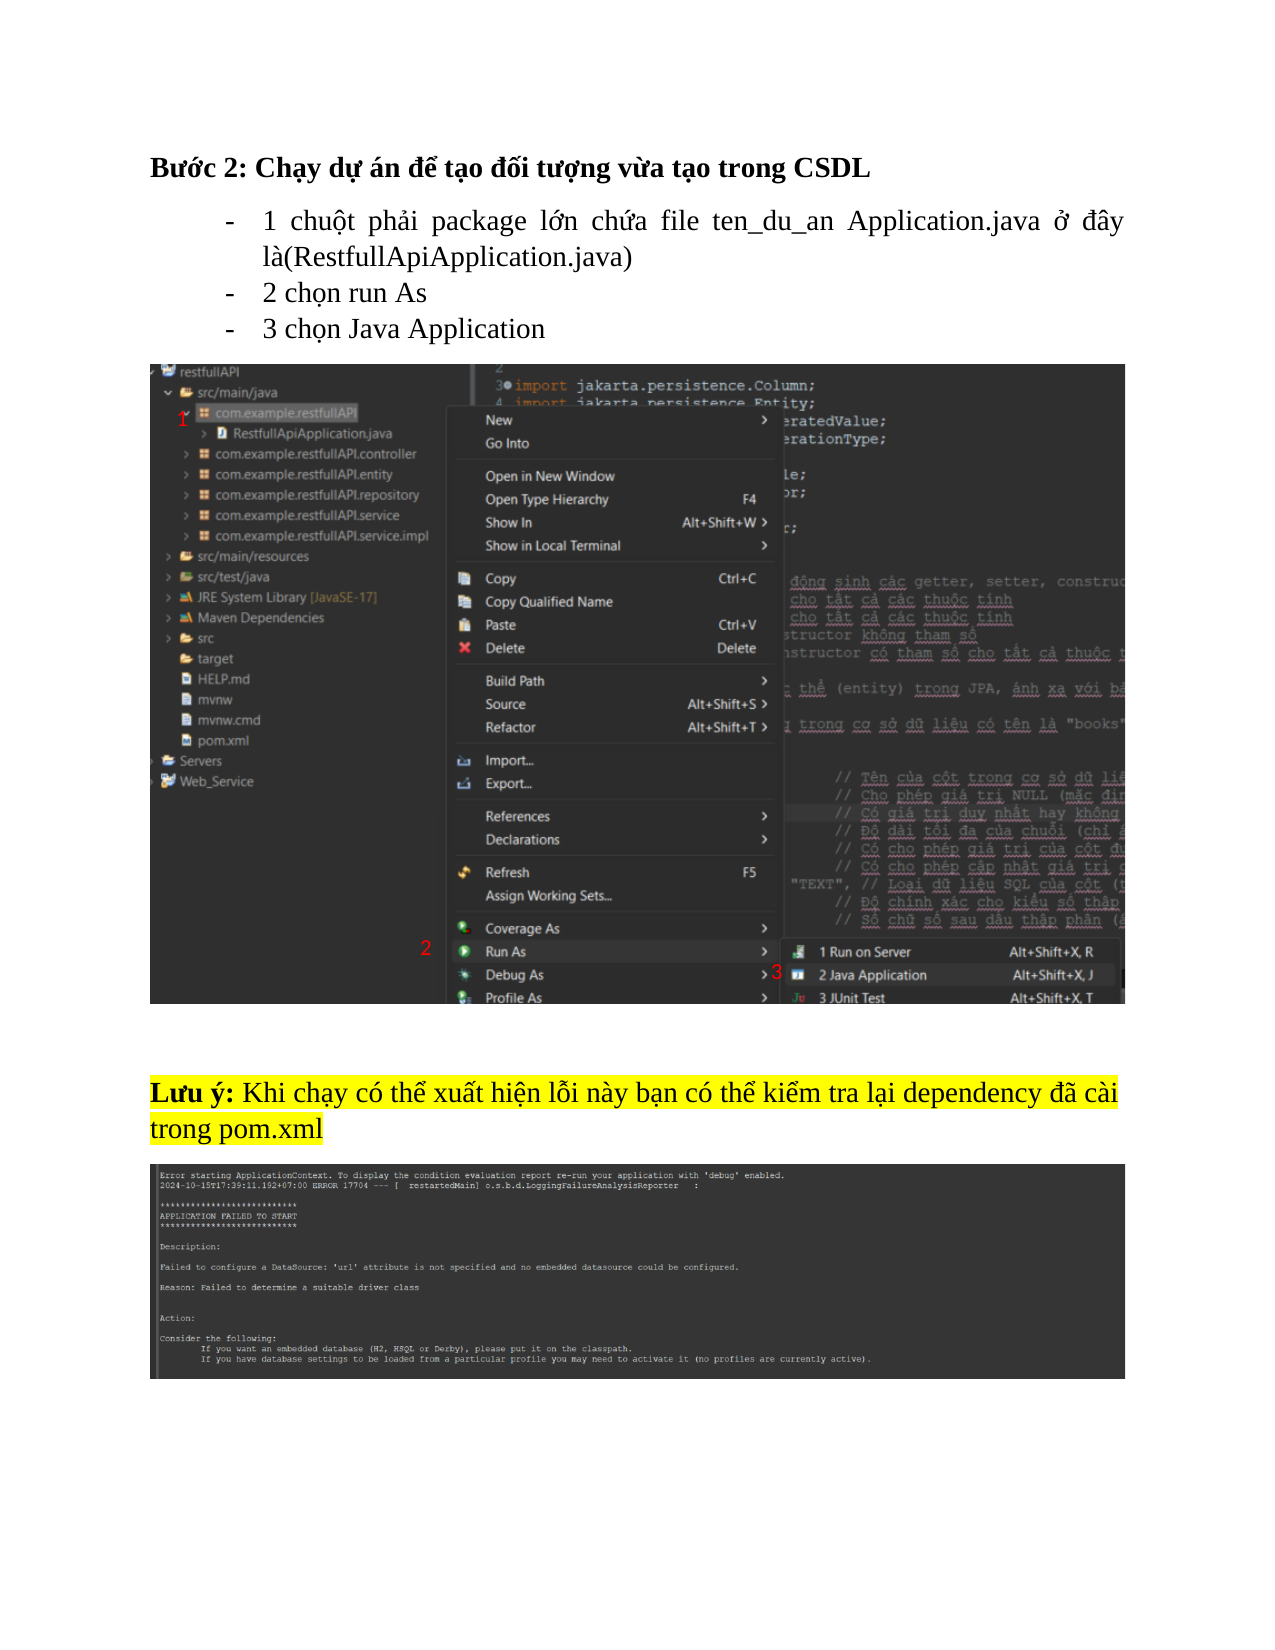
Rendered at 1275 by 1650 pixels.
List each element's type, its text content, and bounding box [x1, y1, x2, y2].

list 1 chuột phải package lớn chứa file ten_du_an Application.java ở đây là(RestfullApiApplication.java) [225, 203, 1125, 272]
picture [150, 1164, 1125, 1379]
text Bước 2: Chạy dự án để tạo đối tượng vừa tạo trong CSDL [150, 150, 1125, 183]
list 3 chọn Java Application [225, 311, 1125, 345]
list 2 chọn run As [225, 275, 1125, 309]
picture [150, 364, 1125, 1004]
text Lưu ý: Khi chạy có thể xuất hiện lỗi này bạn có thể kiểm tra lại dependency đã cài trong pom.xml [150, 1075, 1125, 1145]
